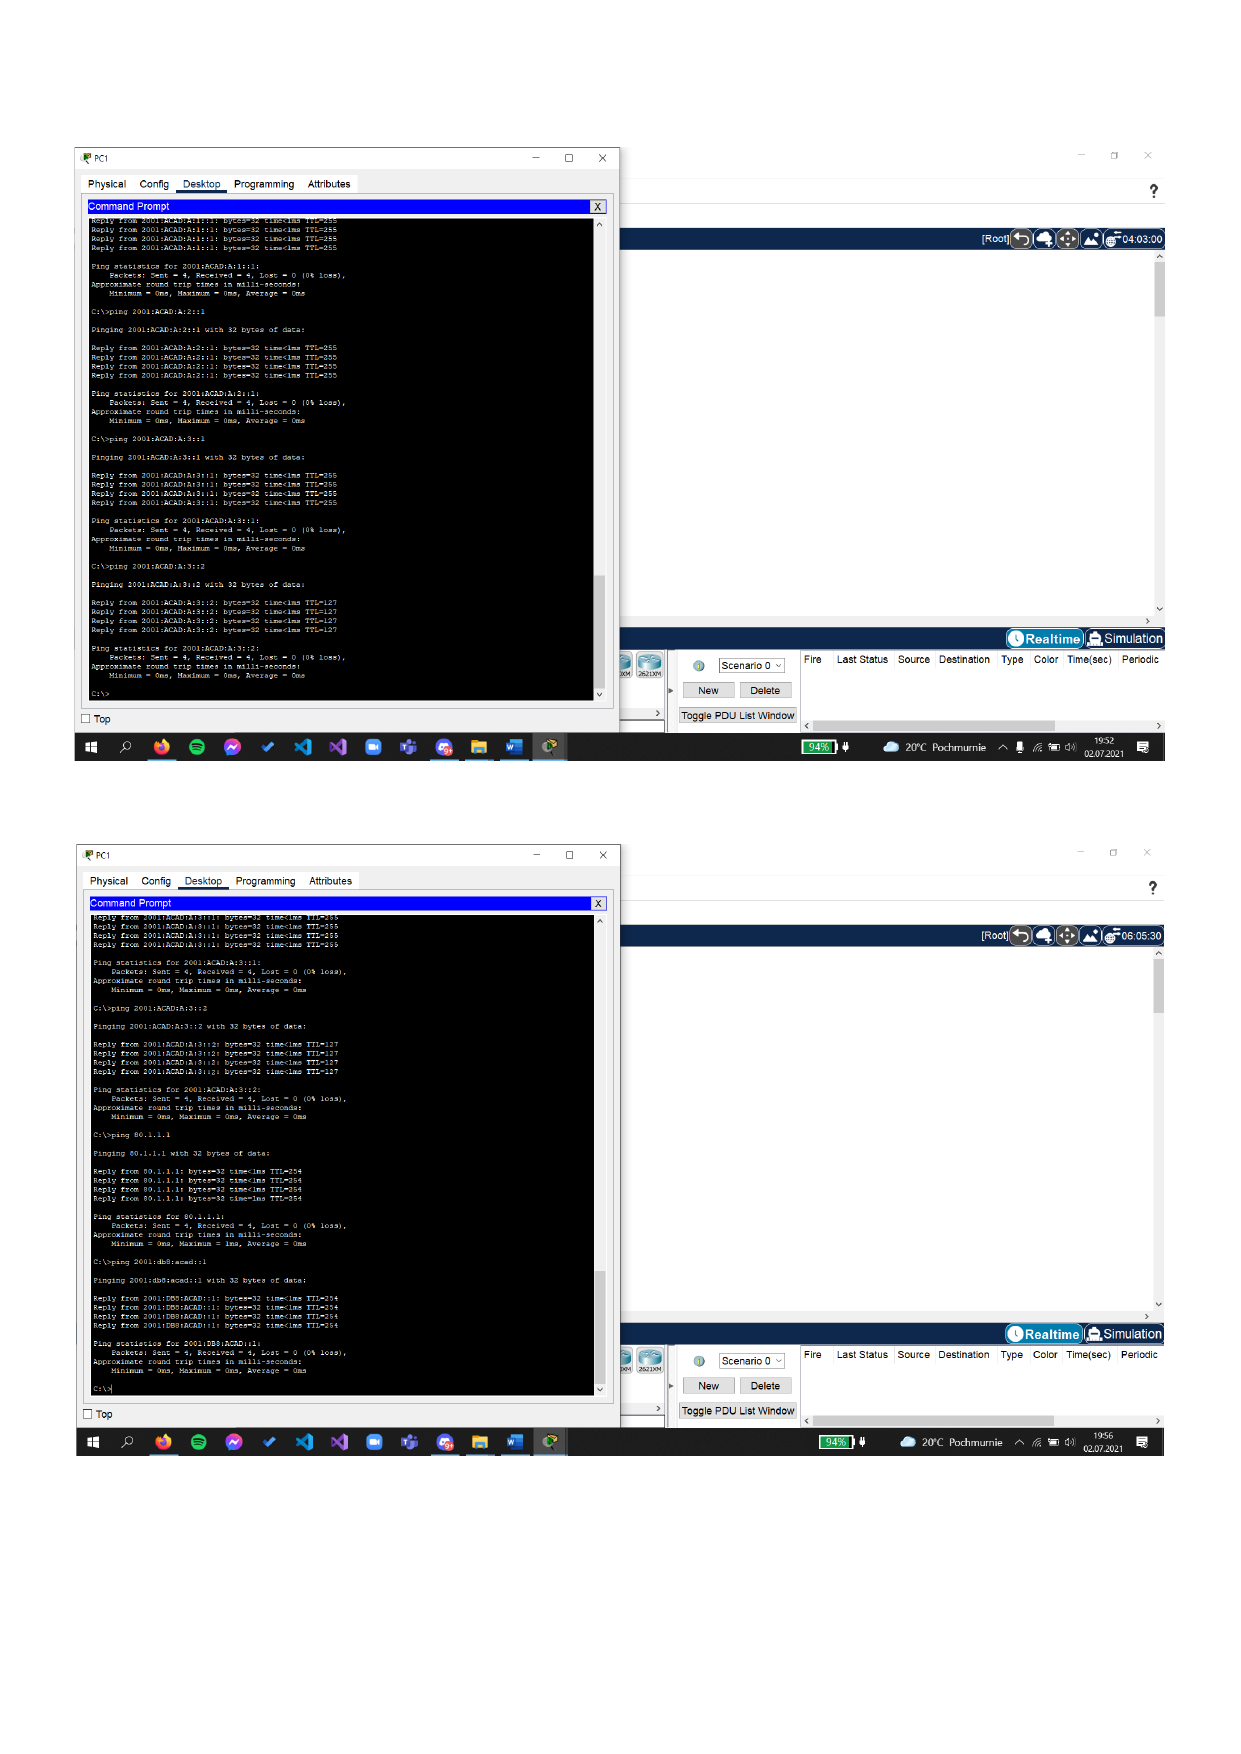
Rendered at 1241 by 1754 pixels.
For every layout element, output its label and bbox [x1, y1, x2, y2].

picture [76, 844, 1164, 1456]
picture [74, 147, 1165, 761]
